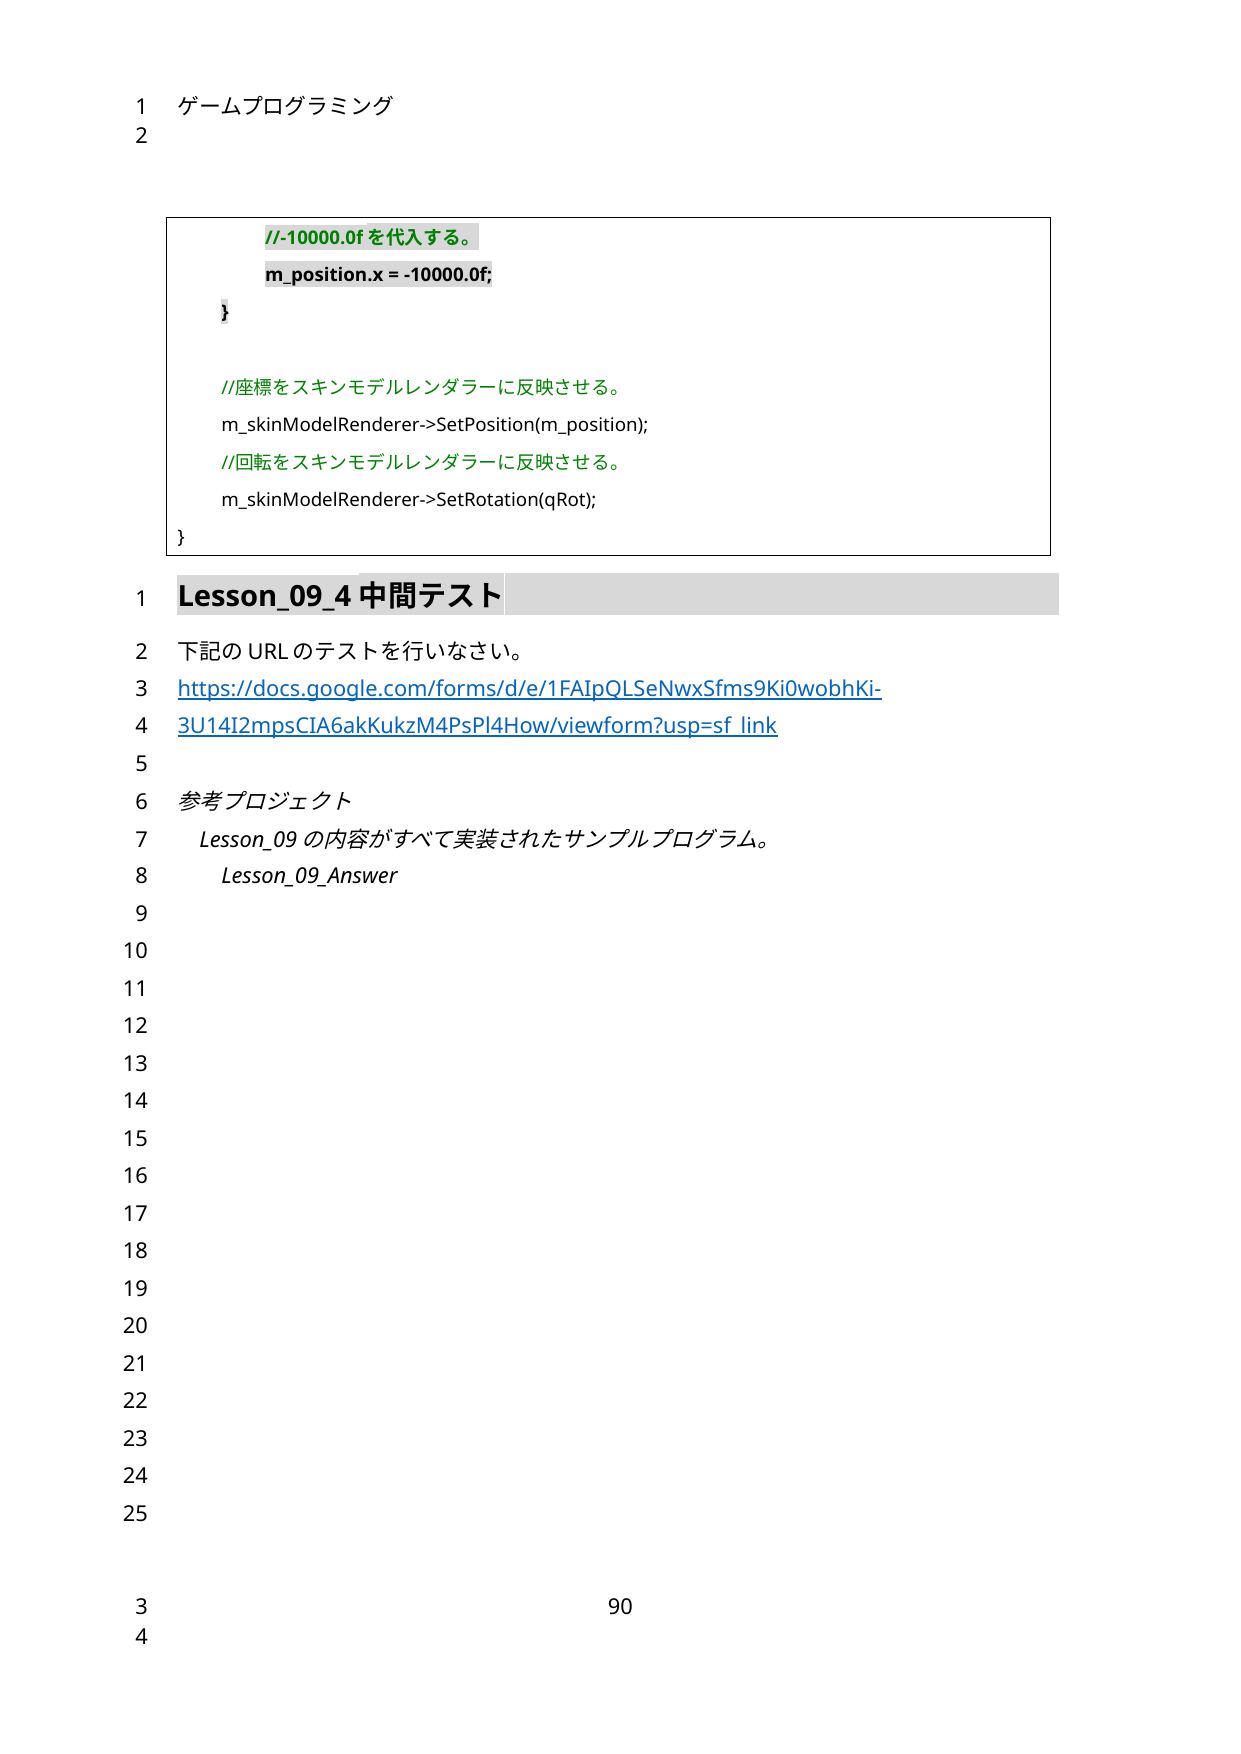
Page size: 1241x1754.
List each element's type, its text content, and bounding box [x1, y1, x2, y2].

text 下記のURLのテストを行いなさい。 [177, 631, 1063, 669]
text https://docs.google.com/forms/d/e/1FAIpQLSeNwxSfms9Ki0wobhKi-3U14I2mpsCIA6akKukzM4PsPl4How/viewform?usp=sf_link [177, 669, 1063, 744]
text 参考プロジェクト [177, 781, 1063, 819]
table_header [167, 218, 1050, 555]
text Lesson_09の内容がすべて実装されたサンプルプログラム。 [177, 819, 1063, 856]
text Lesson_09_Answer [177, 856, 1063, 894]
subtitle Lesson_09_4 中間テスト [177, 556, 1063, 631]
